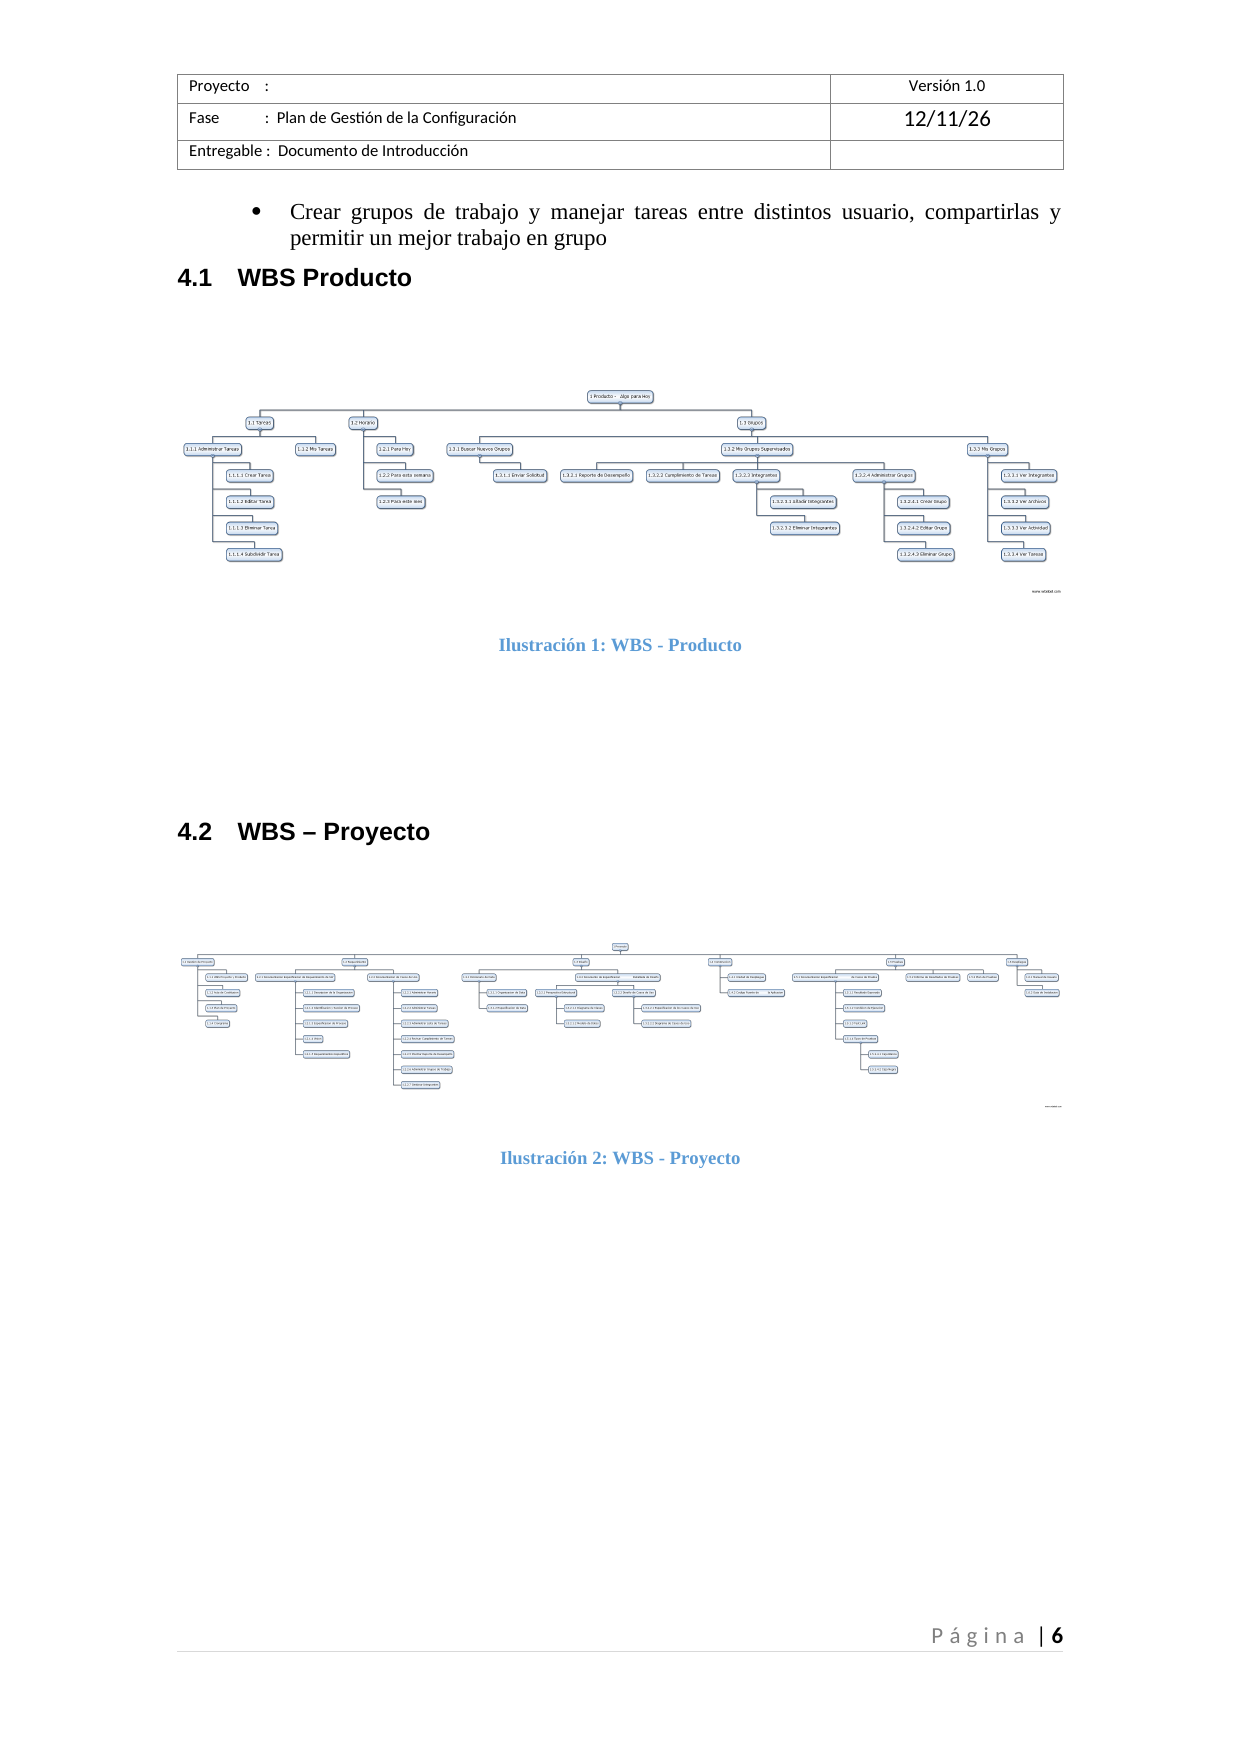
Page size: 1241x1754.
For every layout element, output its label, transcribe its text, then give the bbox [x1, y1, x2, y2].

subtitle WBS – Proyecto [177, 817, 1063, 846]
picture [177, 941, 1063, 1108]
text Ilustración 1: WBS - Producto [177, 634, 1063, 655]
text Ilustración 2: WBS - Proyecto [177, 1147, 1063, 1169]
picture [177, 387, 1063, 594]
subtitle WBS Producto [177, 263, 1063, 292]
list Crear grupos de trabajo y manejar tareas entre distintos usuario, compartirlas y permitir un mejor trabajo en grupo [252, 198, 1063, 250]
